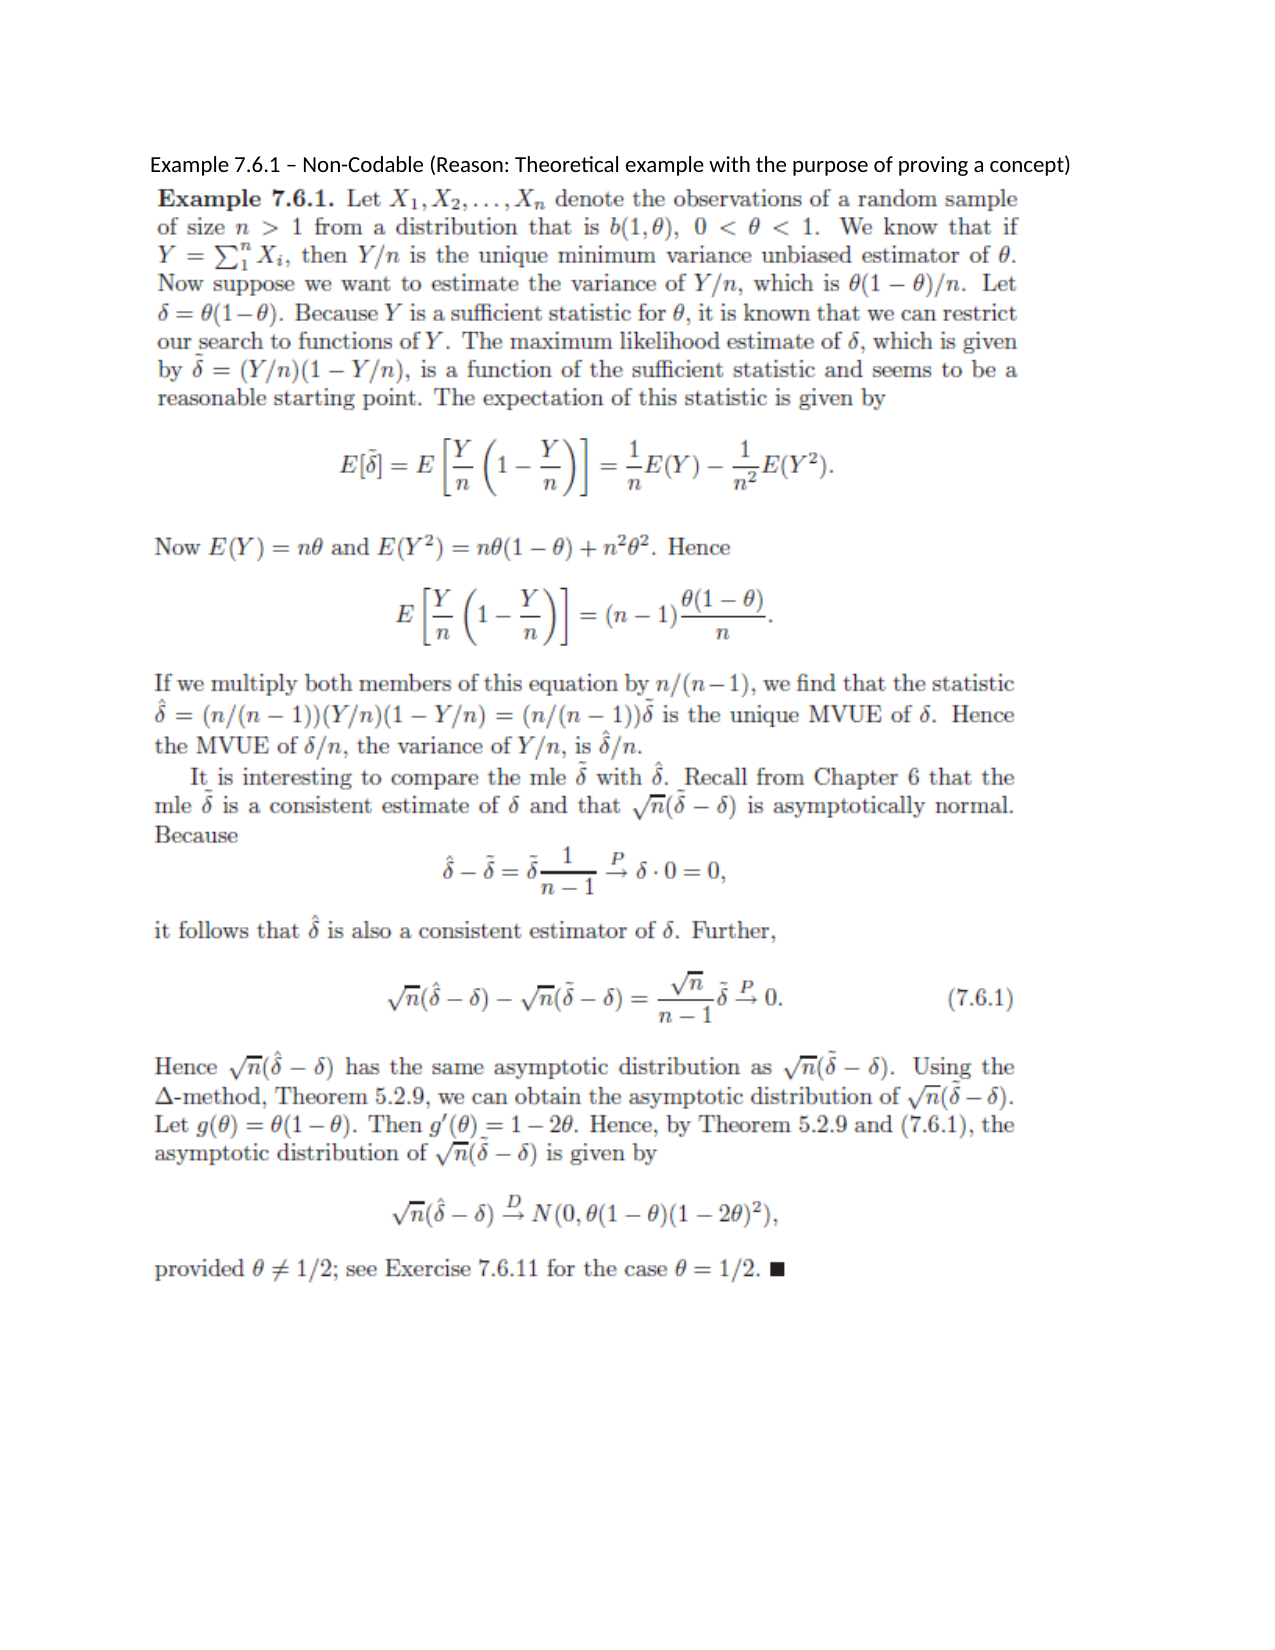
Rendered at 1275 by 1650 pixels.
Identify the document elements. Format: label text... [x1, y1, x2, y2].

picture [150, 527, 1030, 1289]
picture [150, 180, 1033, 520]
